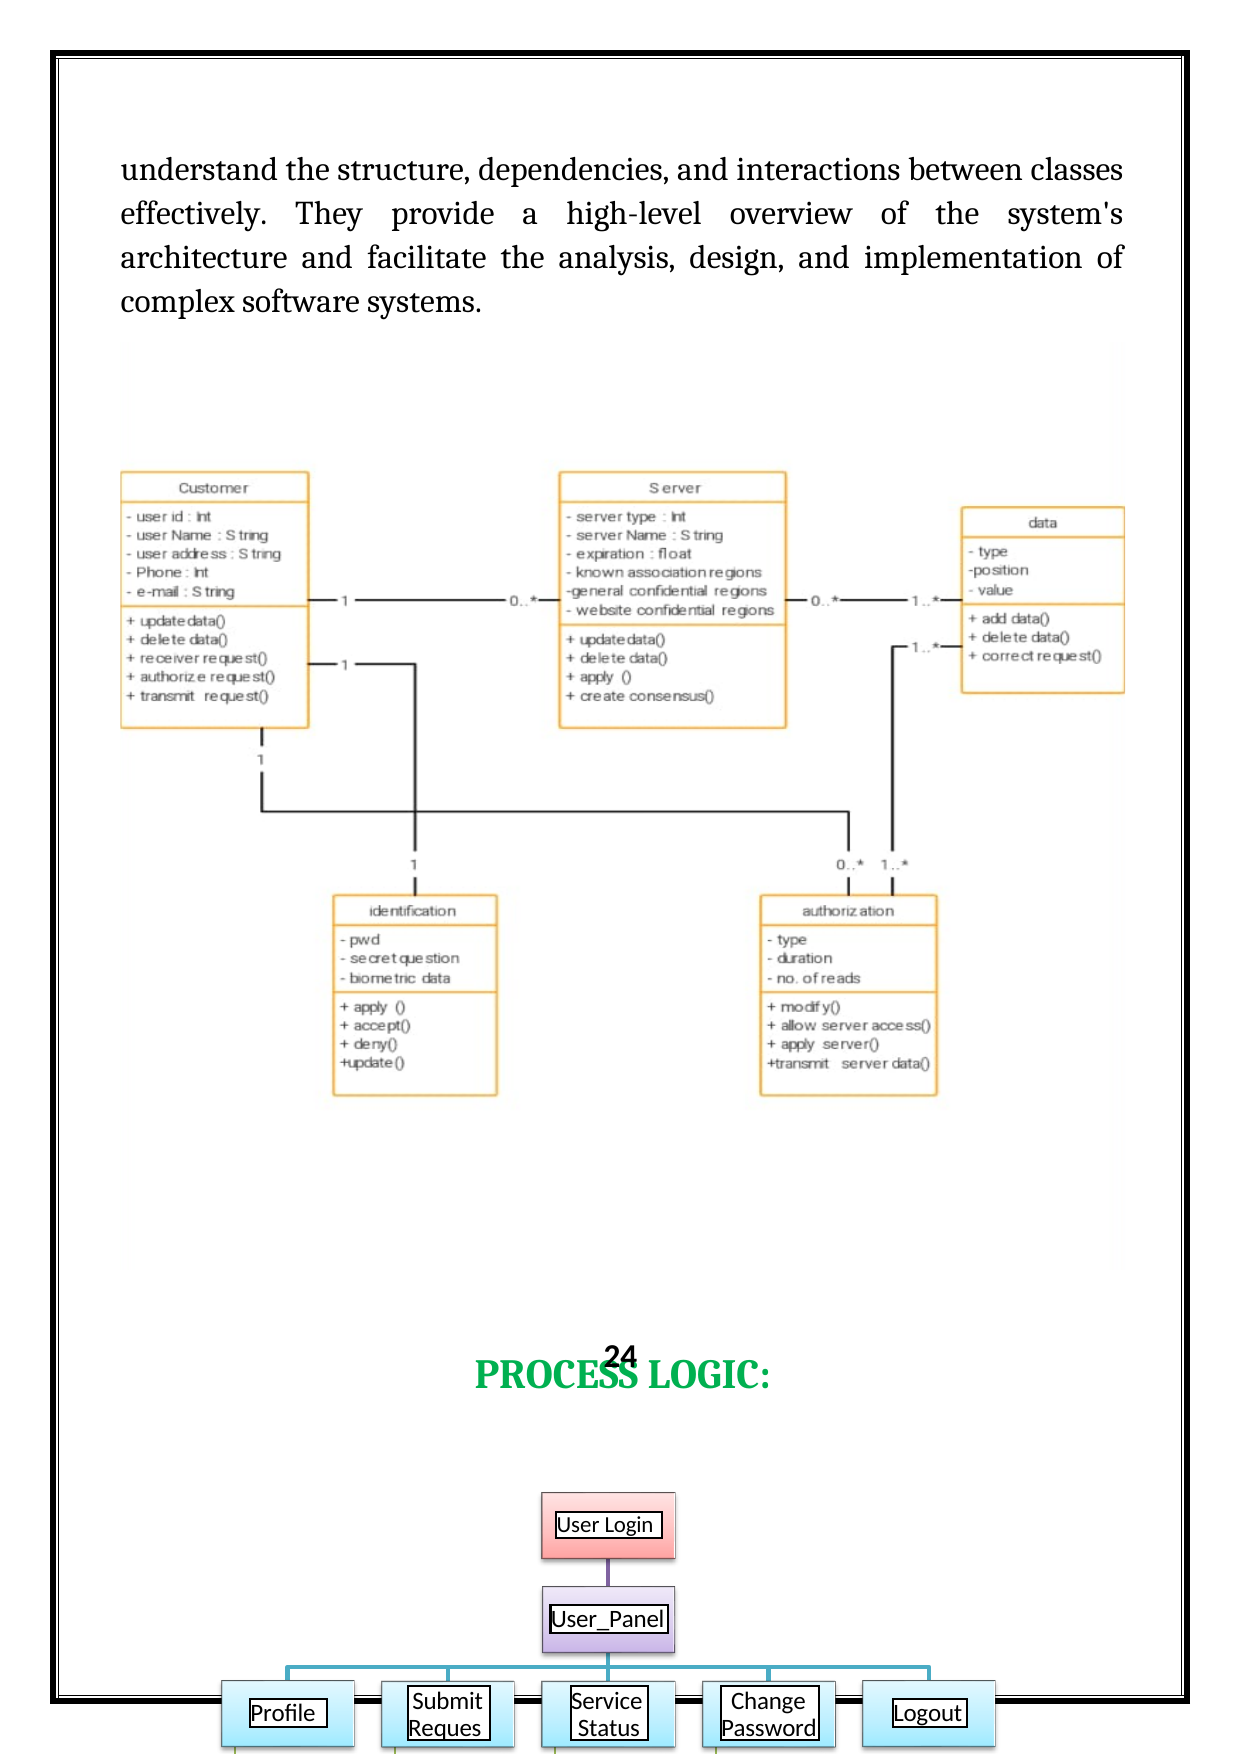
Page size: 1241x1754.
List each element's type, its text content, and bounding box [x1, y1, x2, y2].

picture [214, 1676, 361, 1754]
picture [374, 1674, 521, 1754]
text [120, 150, 1124, 321]
picture [695, 1674, 842, 1754]
picture [120, 342, 1126, 1270]
picture [529, 1582, 687, 1663]
picture [855, 1676, 1002, 1754]
text PROCESS LOGIC: [120, 1351, 1124, 1399]
picture [534, 1488, 682, 1569]
picture [534, 1674, 682, 1754]
